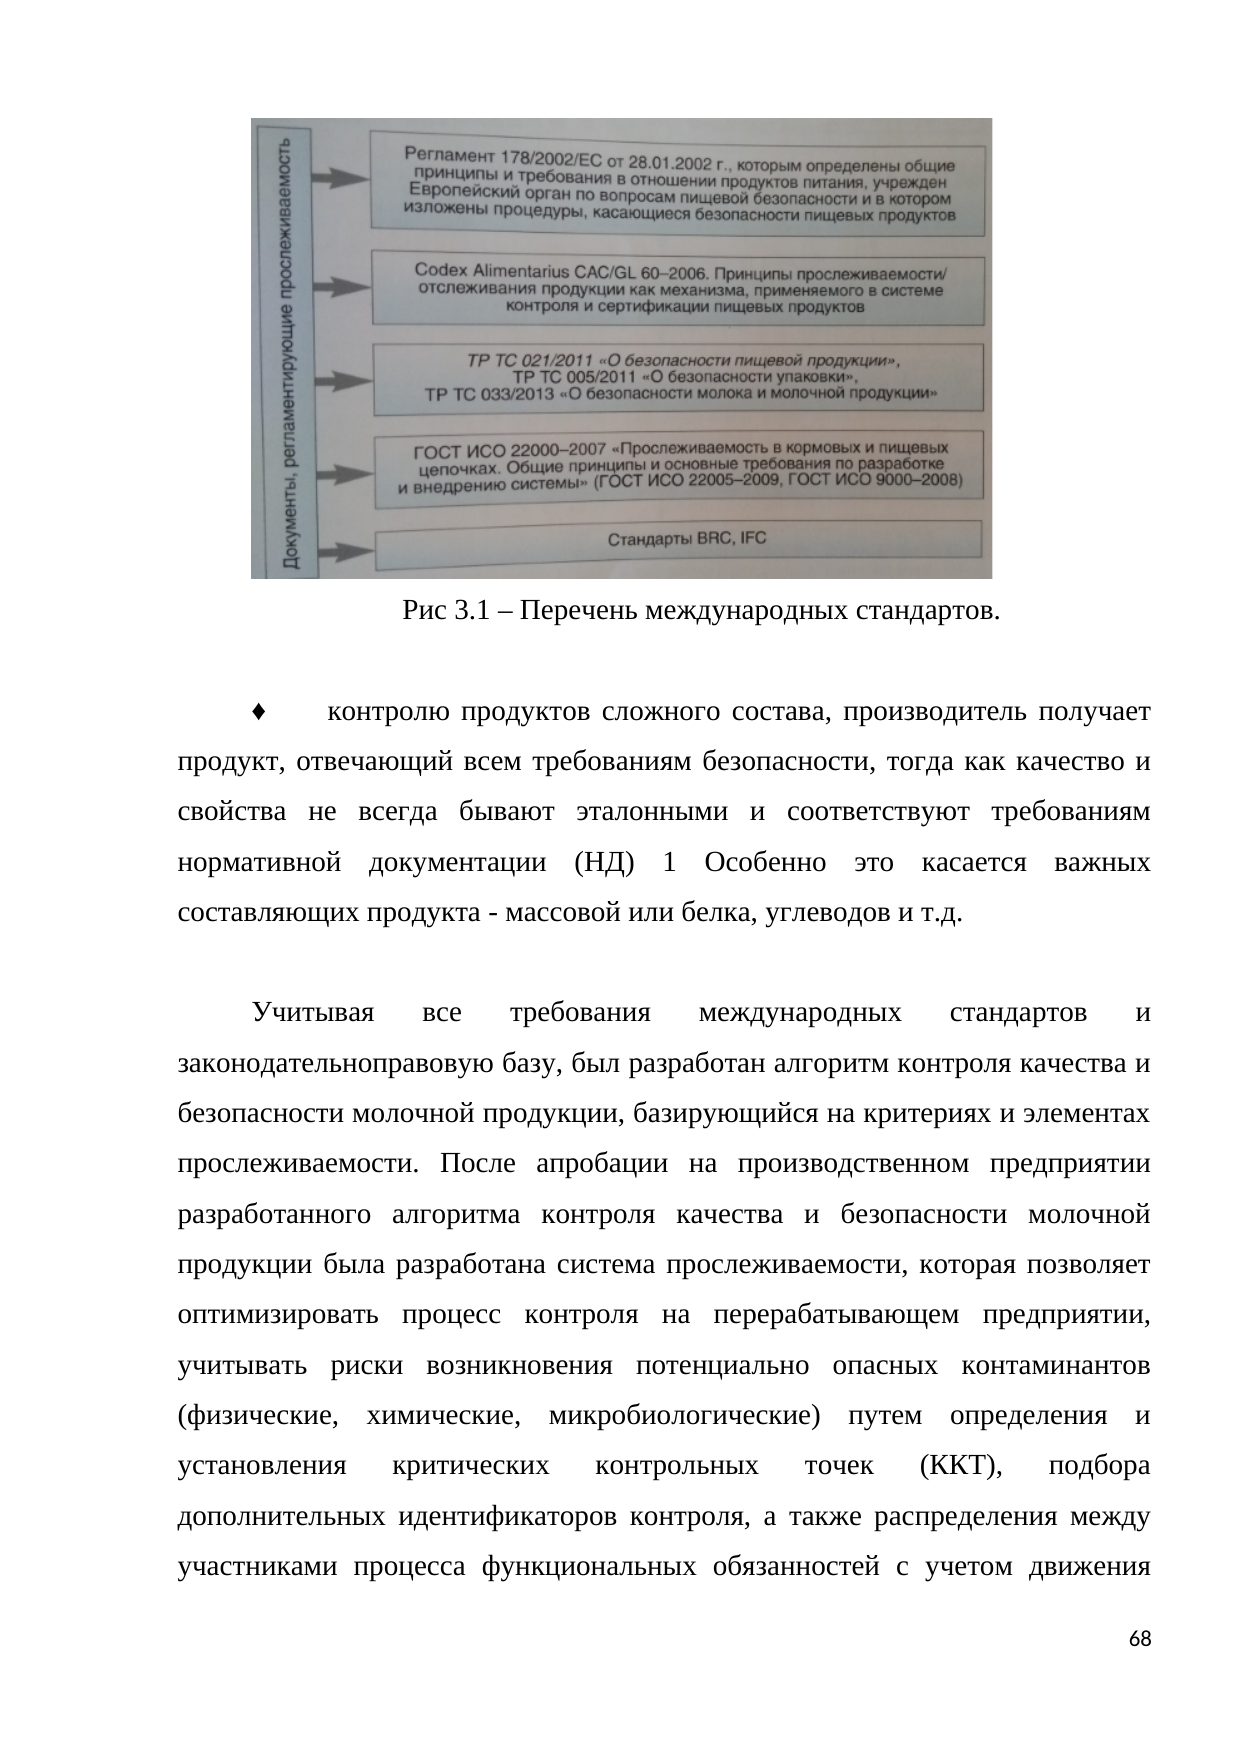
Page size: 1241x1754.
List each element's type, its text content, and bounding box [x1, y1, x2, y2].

text Рис 3.1 – Перечень международных стандартов. [177, 592, 1152, 626]
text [177, 994, 1152, 1582]
text ♦ контролю продуктов сложного состава, производитель получает продукт, отвечающий всем требованиям безопасности, тогда как качество и свойства не всегда бывают эталонными и соответствуют требованиям нормативной документации (НД) 1 Особенно это касается важных составляющих продукта - массовой или белка, углеводов и т.д. [177, 693, 1152, 927]
picture [251, 118, 993, 579]
